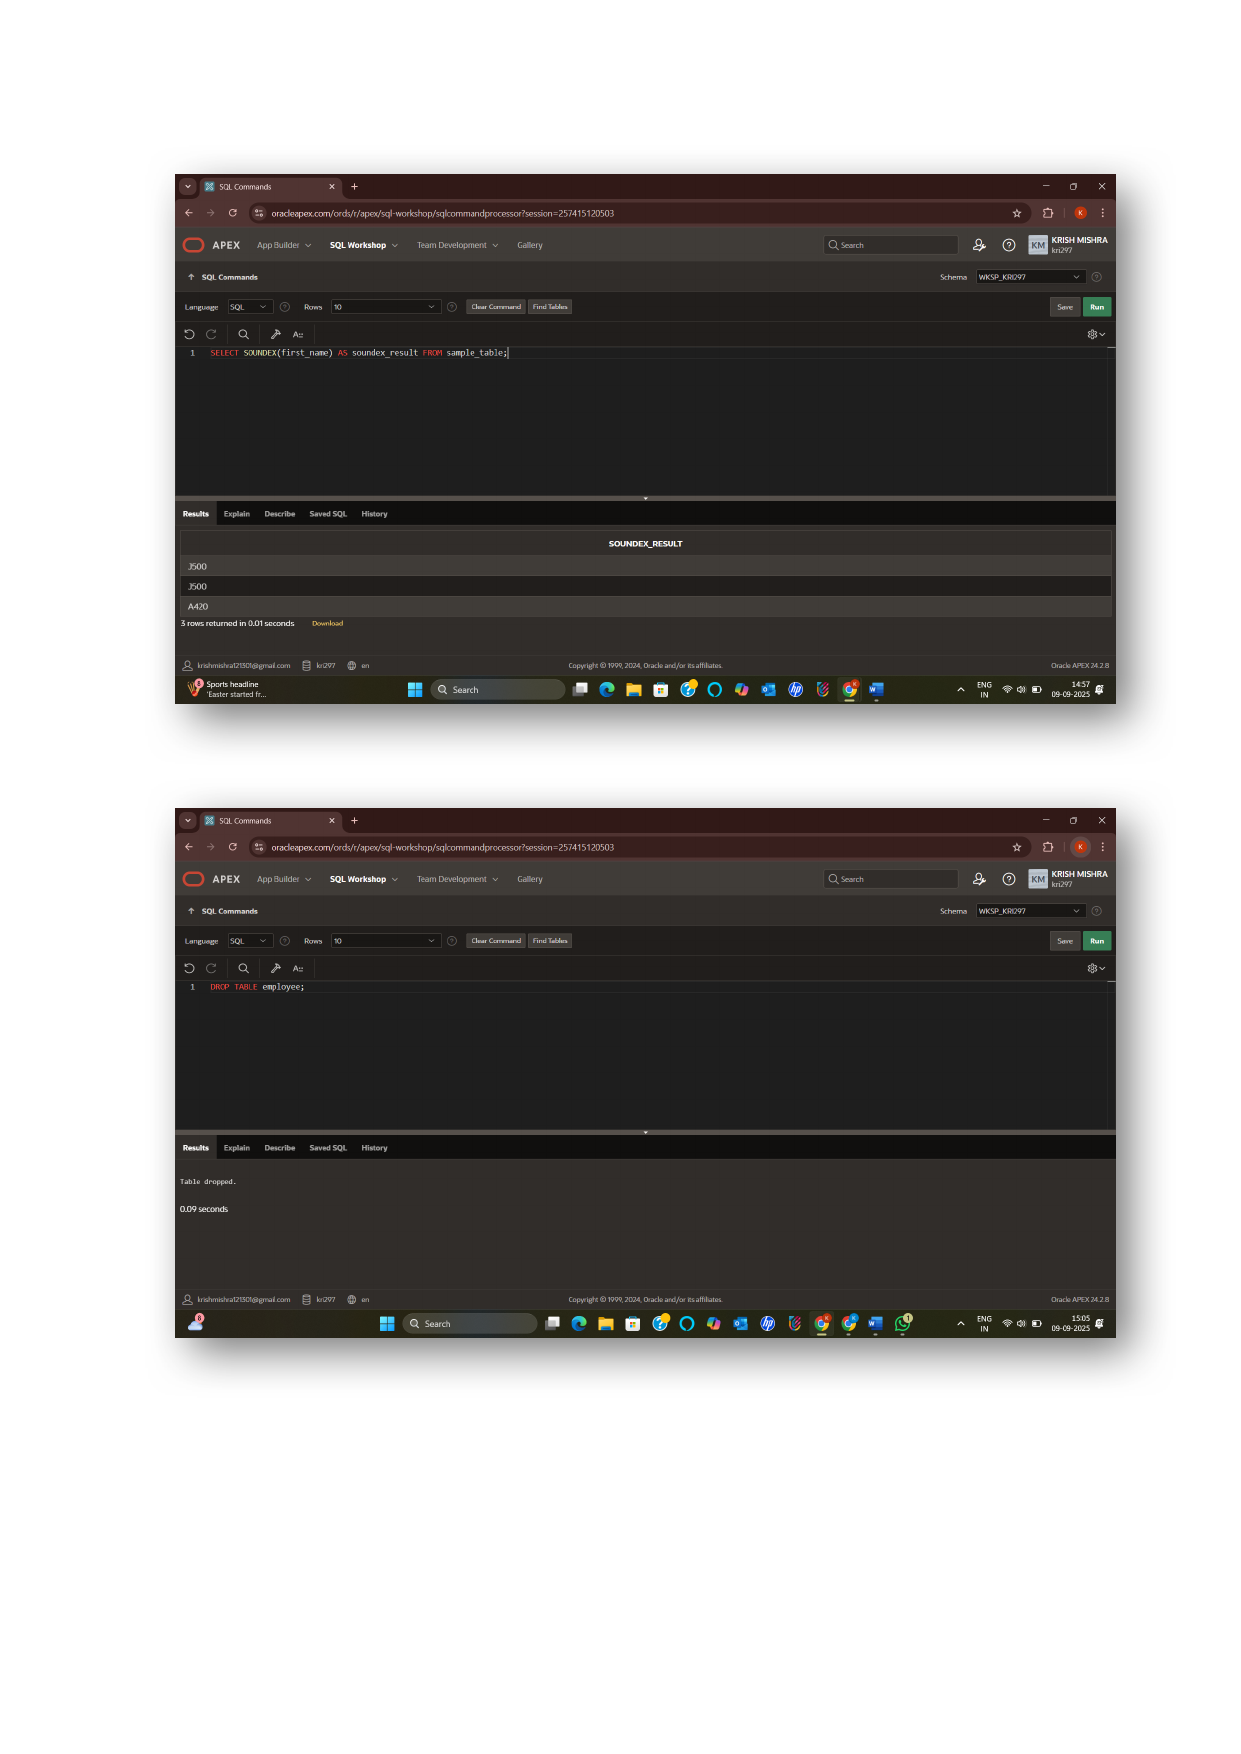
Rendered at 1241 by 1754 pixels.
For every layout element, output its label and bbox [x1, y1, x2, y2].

picture [175, 808, 1116, 1338]
picture [175, 174, 1116, 704]
